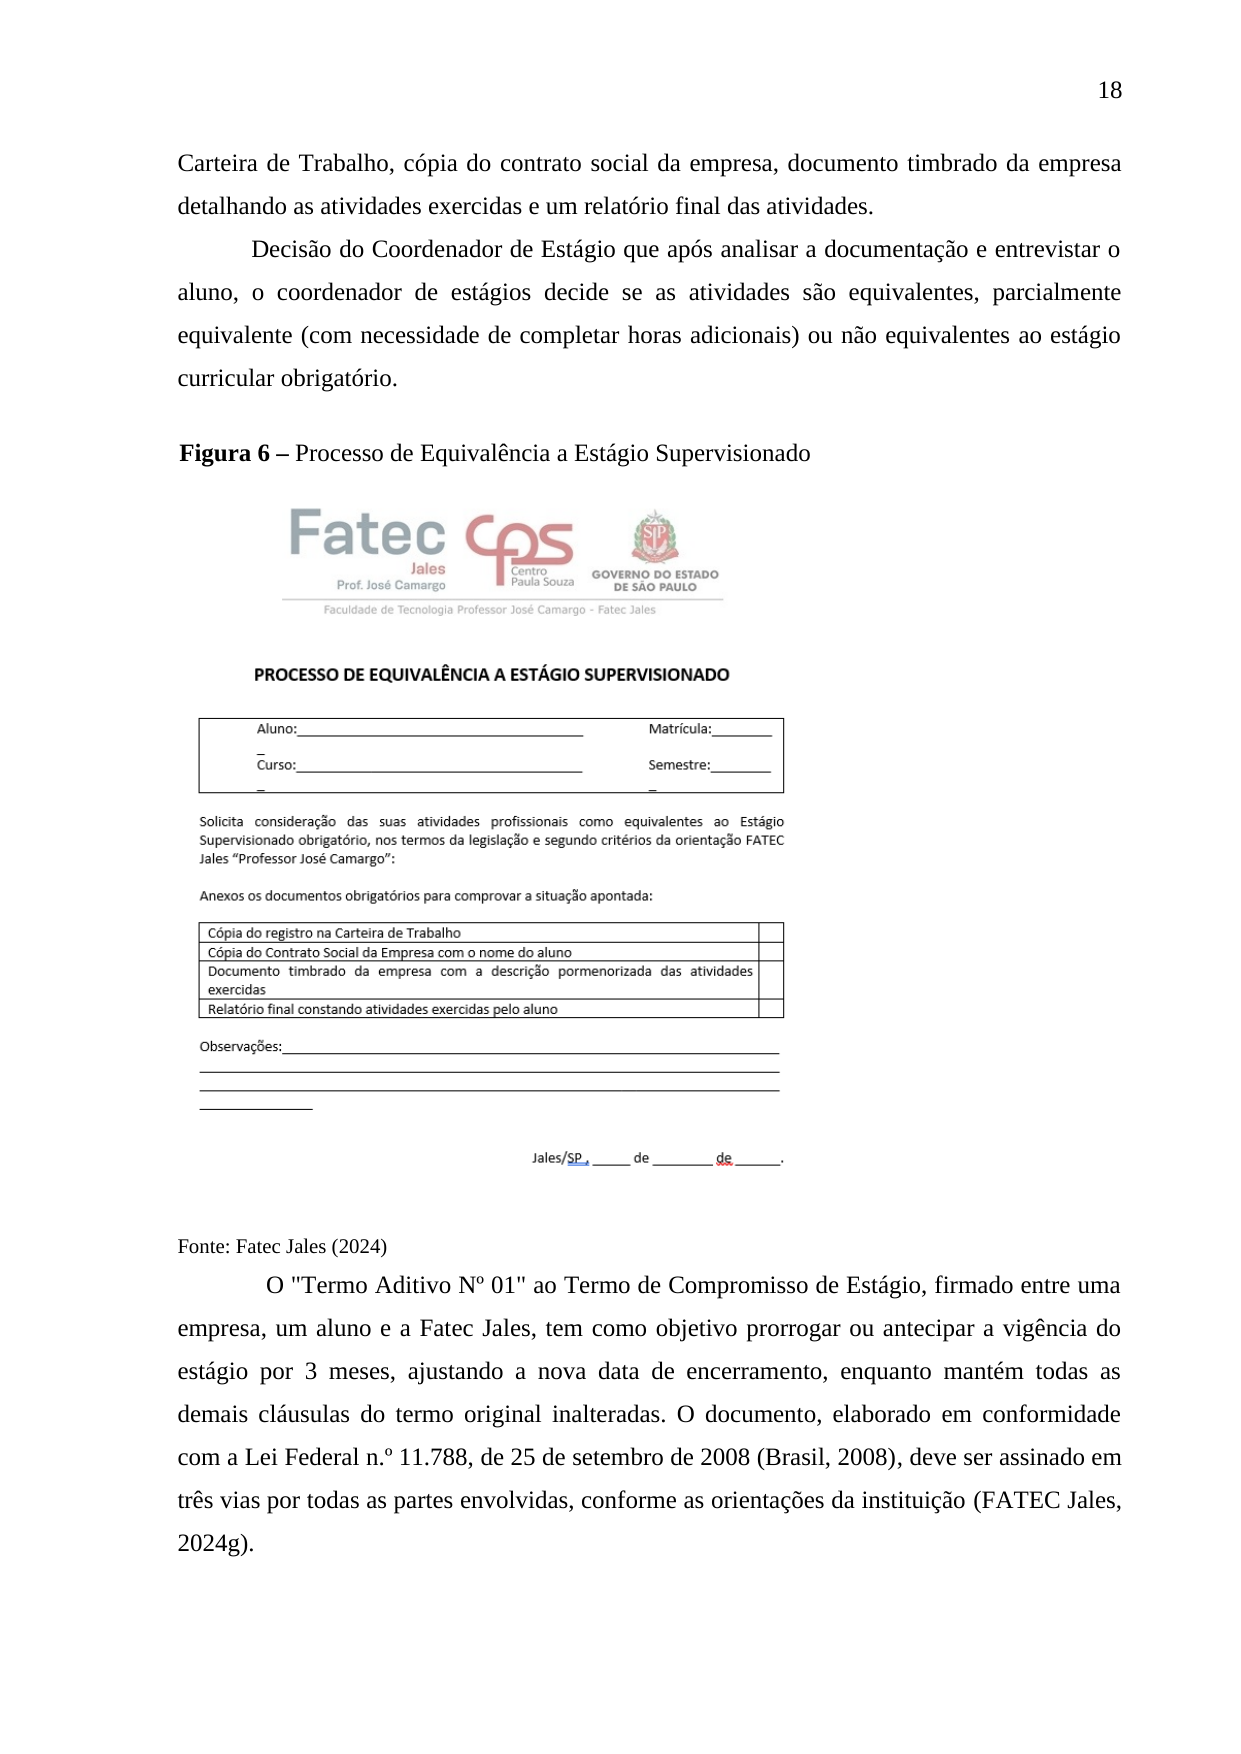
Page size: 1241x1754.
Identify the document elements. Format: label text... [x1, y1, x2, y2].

text O "Termo Aditivo Nº 01" ao Termo de Compromisso de Estágio, firmado entre uma empresa, um aluno e a Fatec Jales, tem como objetivo prorrogar ou antecipar a vigência do estágio por 3 meses, ajustando a nova data de encerramento, enquanto mantém todas as demais cláusulas do termo original inalteradas. O documento, elaborado em conformidade com a Lei Federal n.º 11.788, de 25 de setembro de 2008 (Brasil, 2008), deve ser assinado em três vias por todas as partes envolvidas, conforme as orientações da instituição (FATEC Jales, 2024g). [177, 1270, 1122, 1557]
picture [179, 491, 811, 1177]
text Decisão do Coordenador de Estágio que após analisar a documentação e entrevistar o aluno, o coordenador de estágios decide se as atividades são equivalentes, parcialmente equivalente (com necessidade de completar horas adicionais) ou não equivalentes ao estágio curricular obrigatório. [177, 234, 1122, 392]
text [177, 148, 1122, 219]
text Fonte: Fatec Jales (2024) [177, 1234, 1122, 1258]
